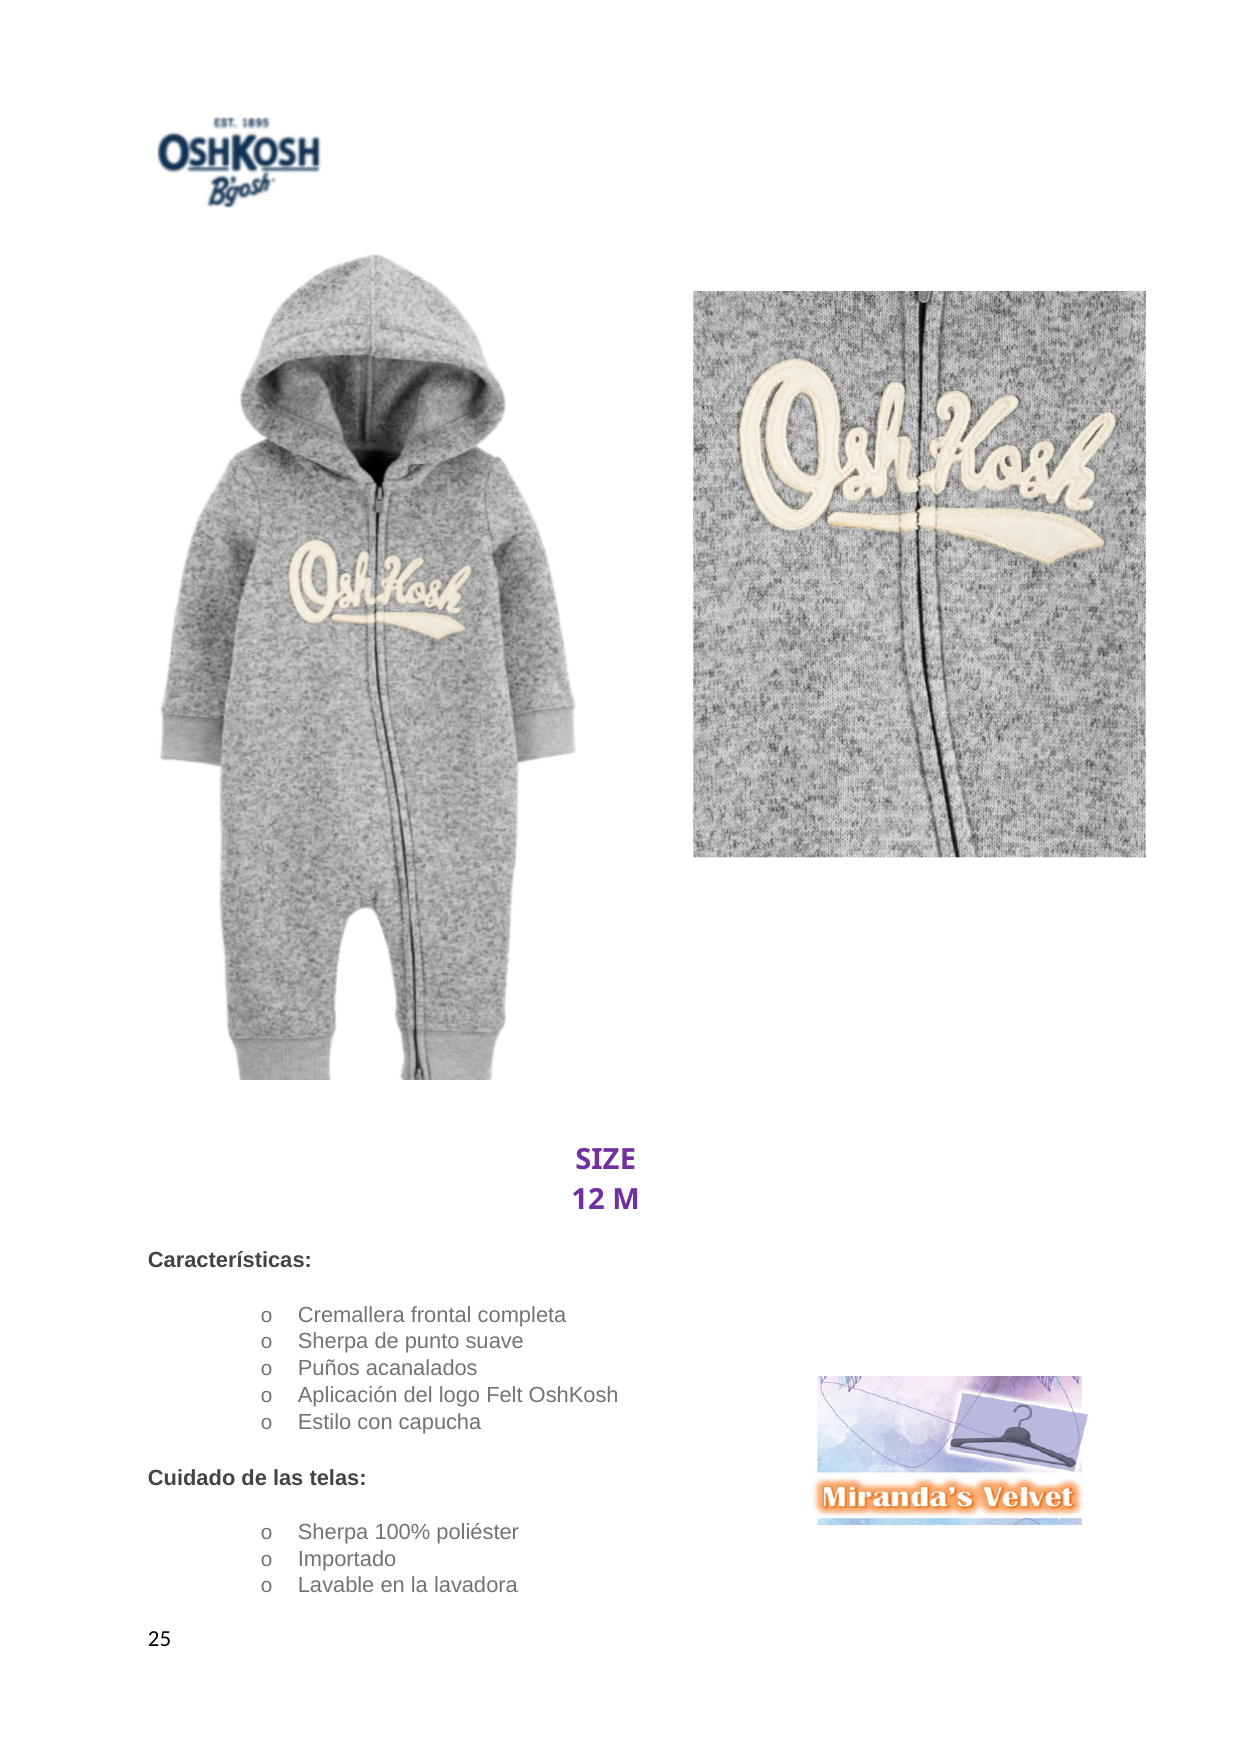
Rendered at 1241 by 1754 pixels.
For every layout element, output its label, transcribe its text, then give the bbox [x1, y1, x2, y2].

text 12 M [148, 1178, 1063, 1218]
list Lavable en la lavadora [260, 1572, 1063, 1599]
picture [810, 1376, 1091, 1525]
list Sherpa 100% poliéster [260, 1519, 1063, 1546]
list Puños acanalados [260, 1355, 1063, 1382]
text Cuidado de las telas: [148, 1464, 810, 1490]
list Sherpa de punto suave [260, 1328, 1063, 1355]
picture [147, 243, 590, 1080]
list Importado [260, 1546, 1063, 1572]
list Cremallera frontal completa [260, 1301, 1063, 1328]
text SIZE [148, 1138, 1063, 1178]
list Aplicación del logo Felt OshKosh [260, 1382, 810, 1408]
picture [147, 103, 336, 214]
list Estilo con capucha [260, 1408, 810, 1435]
picture [689, 290, 1146, 858]
text Características: [148, 1247, 1063, 1272]
